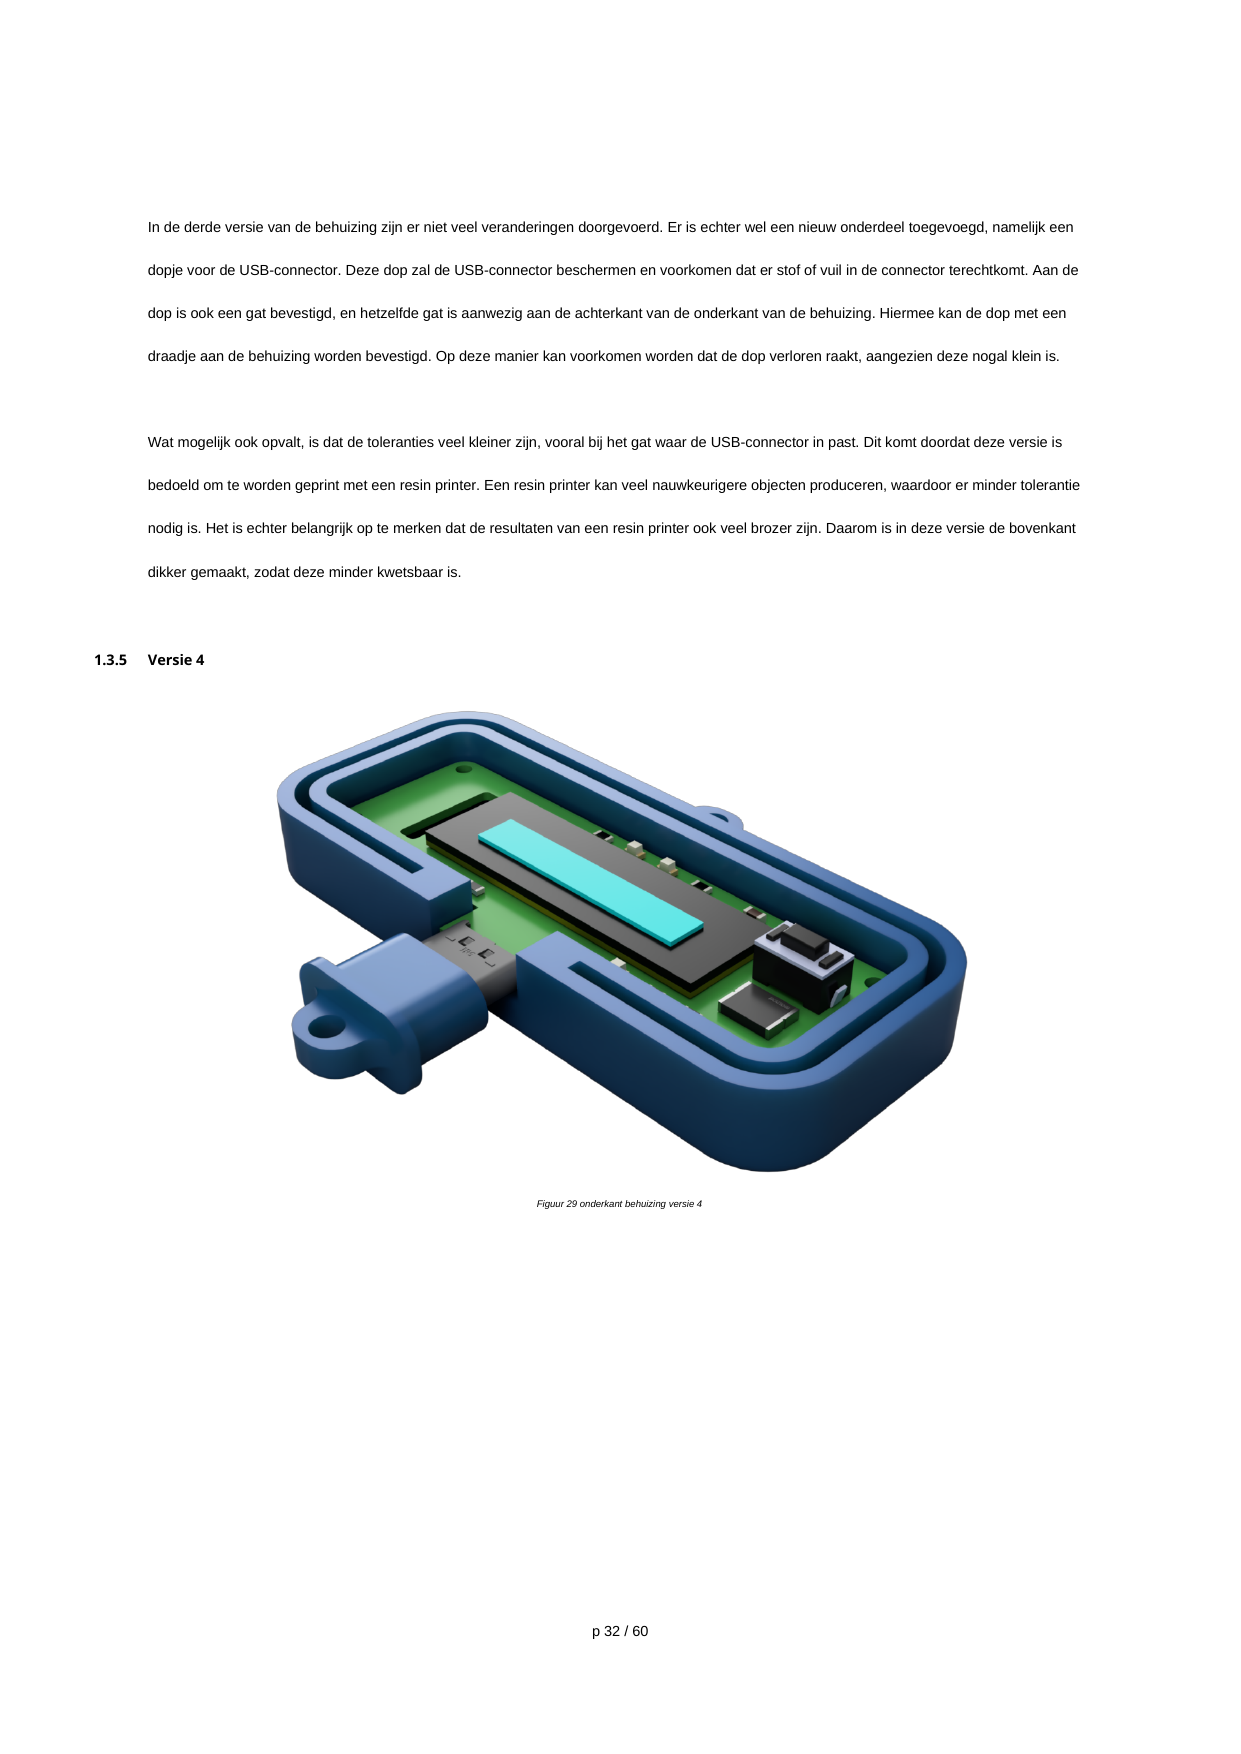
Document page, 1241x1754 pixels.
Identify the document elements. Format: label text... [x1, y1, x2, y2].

text In de derde versie van de behuizing zijn er niet veel veranderingen doorgevoerd. Er is echter wel een nieuw onderdeel toegevoegd, namelijk een dopje voor de USB-connector. Deze dop zal de USB-connector beschermen en voorkomen dat er stof of vuil in de connector terechtkomt. Aan de dop is ook een gat bevestigd, en hetzelfde gat is aanwezig aan de achterkant van de onderkant van de behuizing. Hiermee kan de dop met een draadje aan de behuizing worden bevestigd. Op deze manier kan voorkomen worden dat de dop verloren raakt, aangezien deze nogal klein is. [148, 218, 1092, 377]
text Wat mogelijk ook opvalt, is dat de toleranties veel kleiner zijn, vooral bij het gat waar de USB-connector in past. Dit komt doordat deze versie is bedoeld om te worden geprint met een resin printer. Een resin printer kan veel nauwkeurigere objecten produceren, waardoor er minder tolerantie nodig is. Het is echter belangrijk op te merken dat de resultaten van een resin printer ook veel brozer zijn. Daarom is in deze versie de bovenkant dikker gemaakt, zodat deze minder kwetsbaar is. [148, 434, 1092, 592]
text Figuur 29 onderkant behuizing versie 4 [148, 1198, 1092, 1217]
subtitle Versie 4 [127, 650, 1092, 684]
picture [250, 700, 991, 1184]
